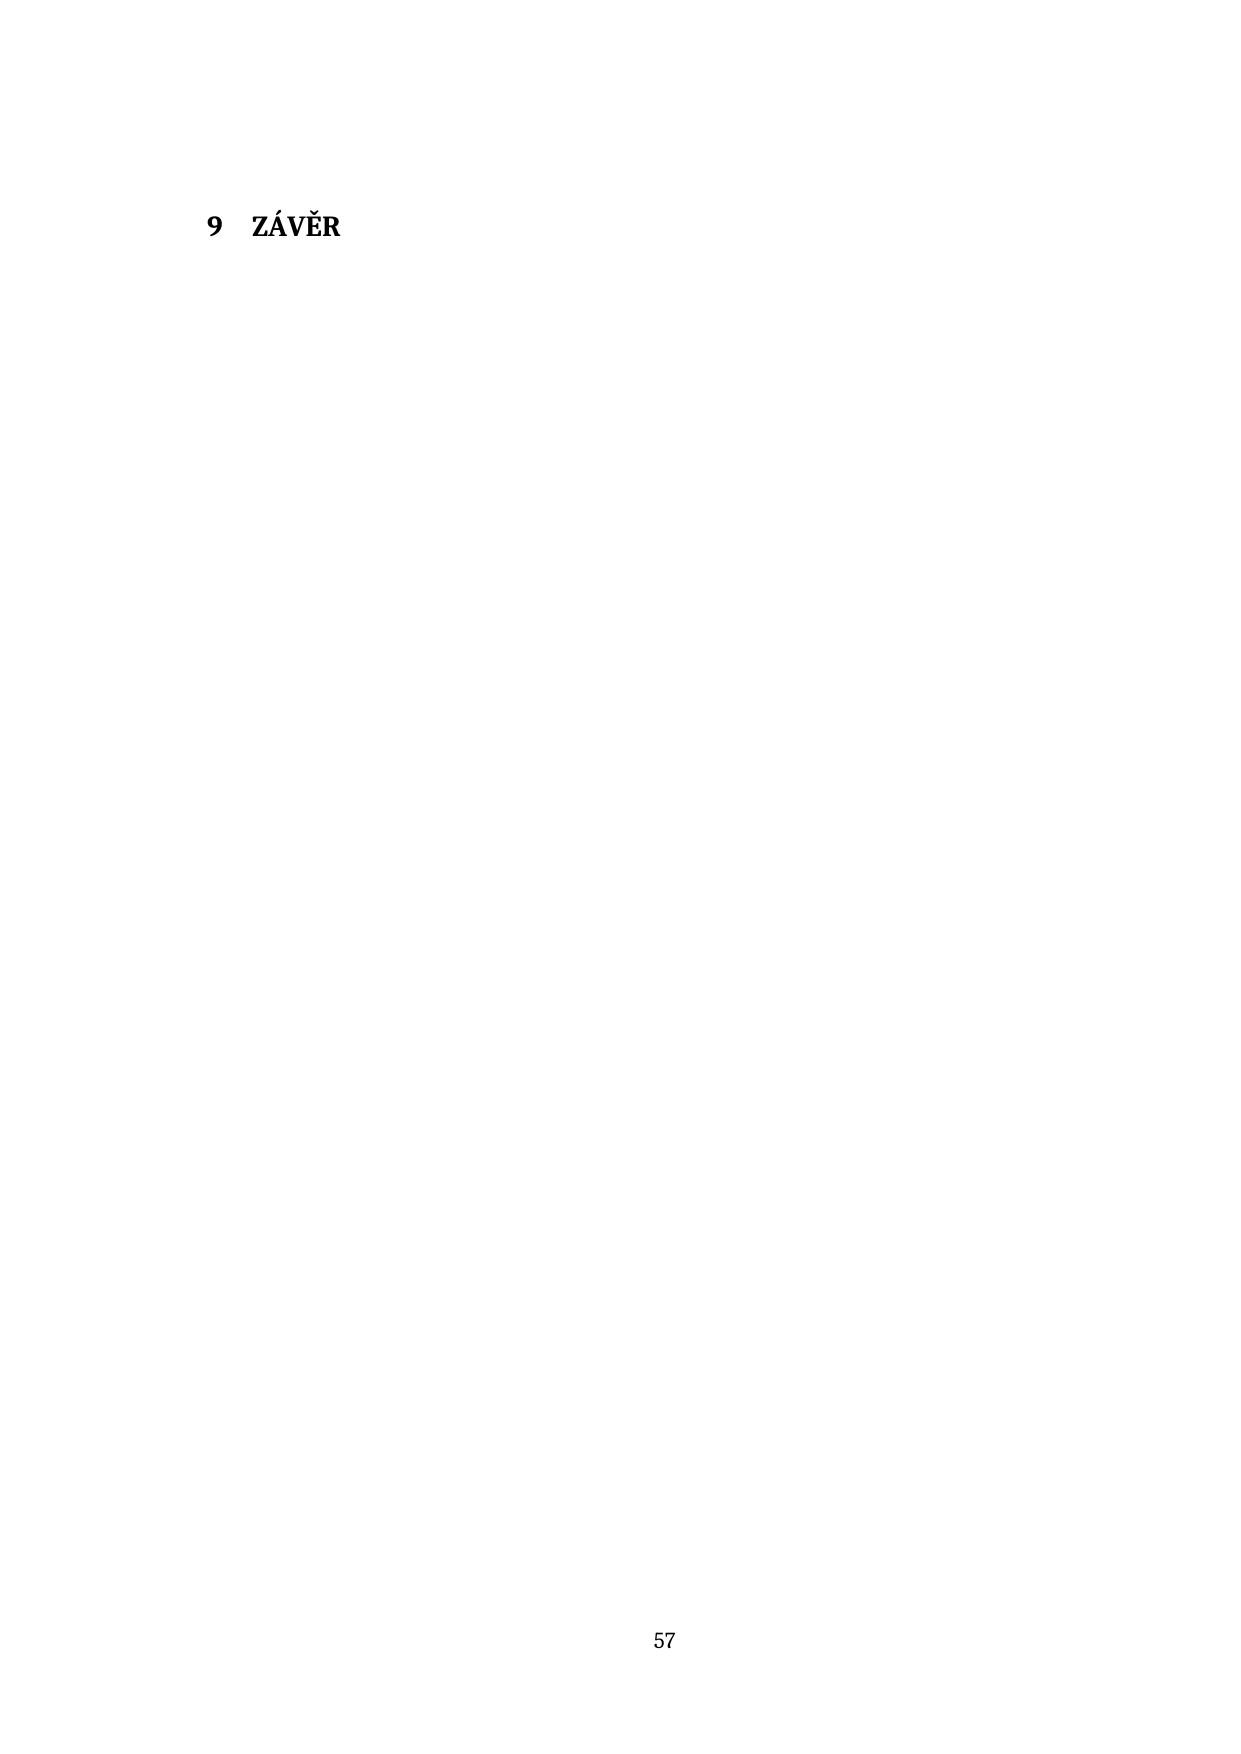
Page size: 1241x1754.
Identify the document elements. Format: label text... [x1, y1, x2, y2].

subtitle ZÁVĚR [207, 211, 1122, 244]
